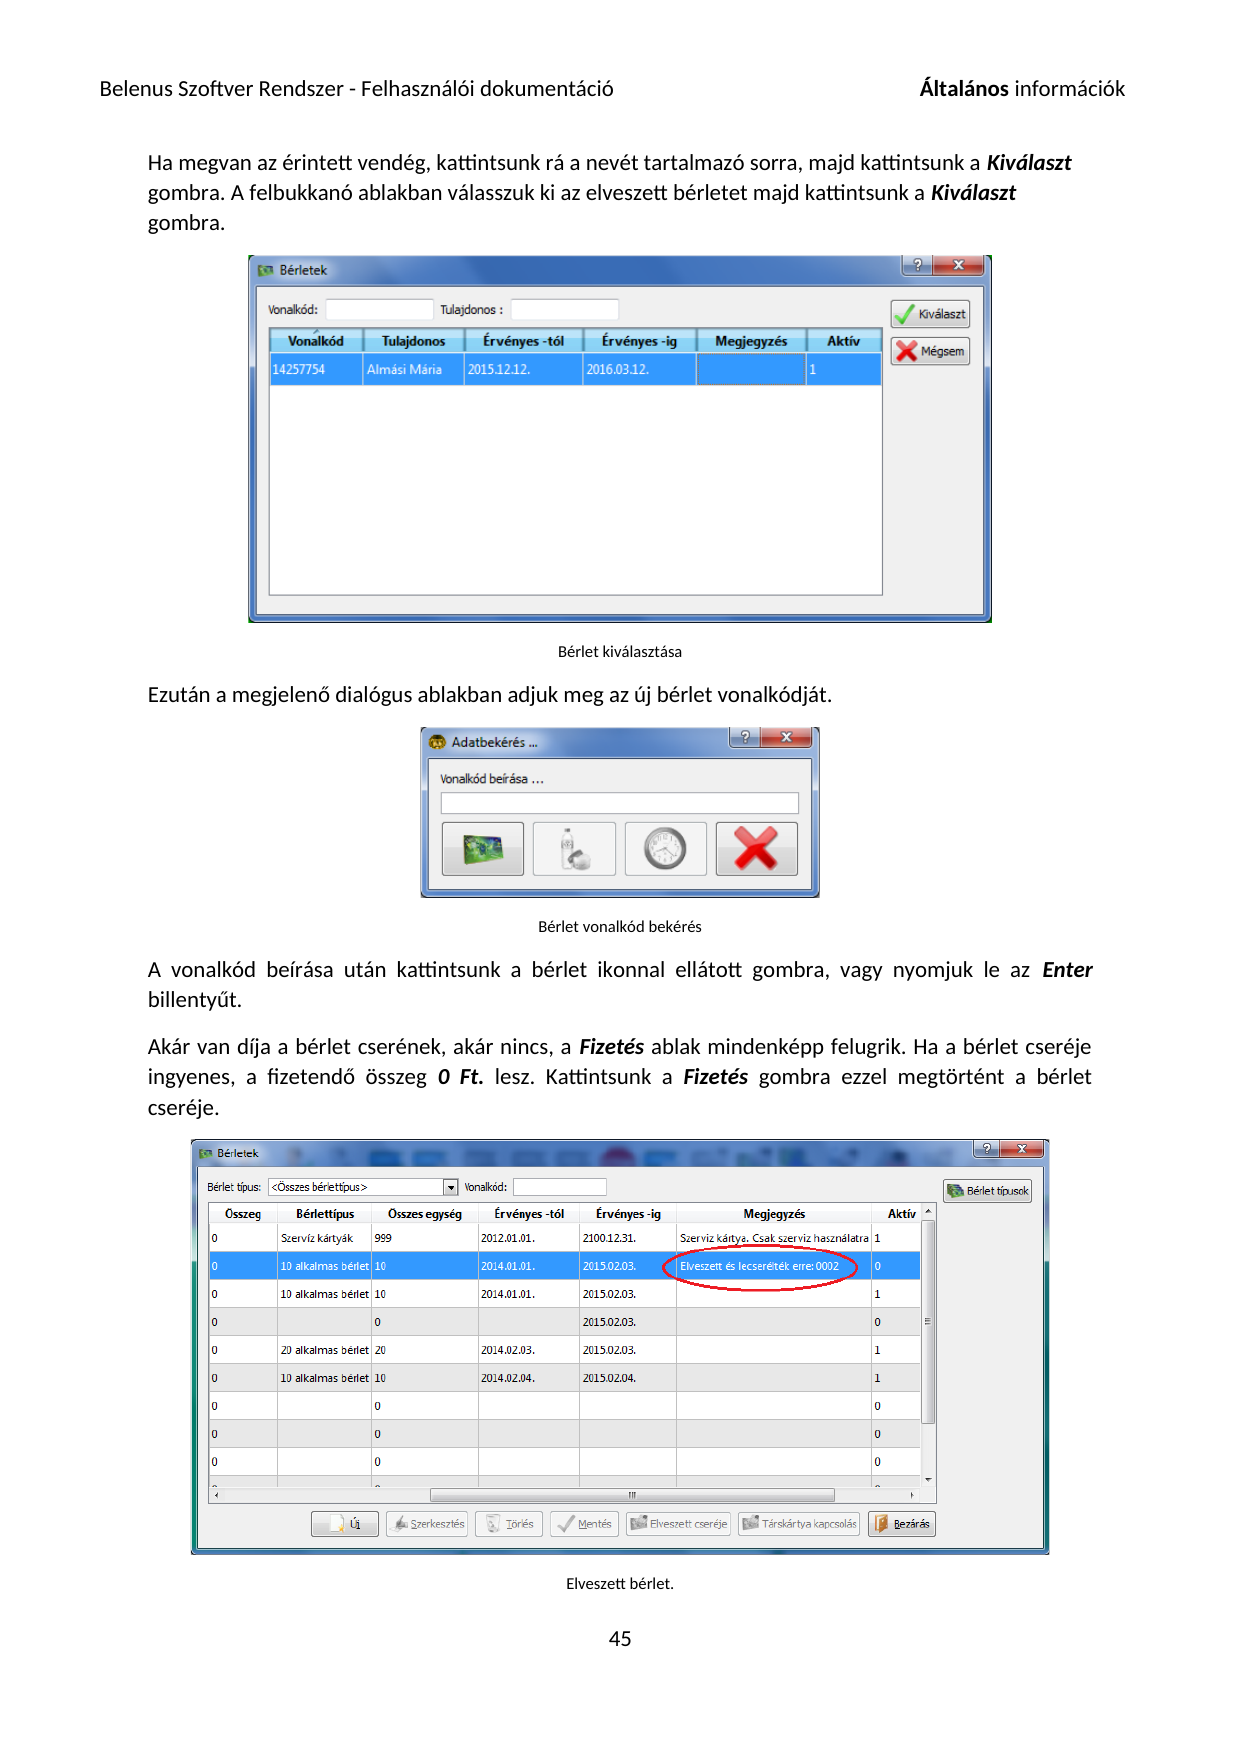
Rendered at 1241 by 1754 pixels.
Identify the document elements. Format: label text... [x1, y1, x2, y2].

picture [248, 255, 992, 623]
text Akár van díja a bérlet cserének, akár nincs, a Fizetés ablak mindenképp felugrik. Ha a bérlet cseréje ingyenes, a fizetendő összeg 0 Ft. lesz. Kattintsunk a Fizetés gombra ezzel megtörtént a bérlet cseréje. [148, 1032, 1093, 1121]
text Ha megvan az érintett vendég, kattintsunk rá a nevét tartalmazó sorra, majd kattintsunk a Kiválaszt gombra. A felbukkanó ablakban válasszuk ki az elveszett bérletet majd kattintsunk a Kiválaszt gombra. [148, 148, 1093, 236]
picture [190, 1139, 1050, 1555]
text Bérlet vonalkód bekérés [148, 917, 1093, 937]
text Bérlet kiválasztása [148, 642, 1093, 662]
text A vonalkód beírása után kattintsunk a bérlet ikonnal ellátott gombra, vagy nyomjuk le az Enter billentyűt. [148, 955, 1093, 1013]
text Ezután a megjelenő dialógus ablakban adjuk meg az új bérlet vonalkódját. [148, 680, 1093, 708]
text Elveszett bérlet. [148, 1573, 1093, 1594]
picture [420, 727, 820, 898]
